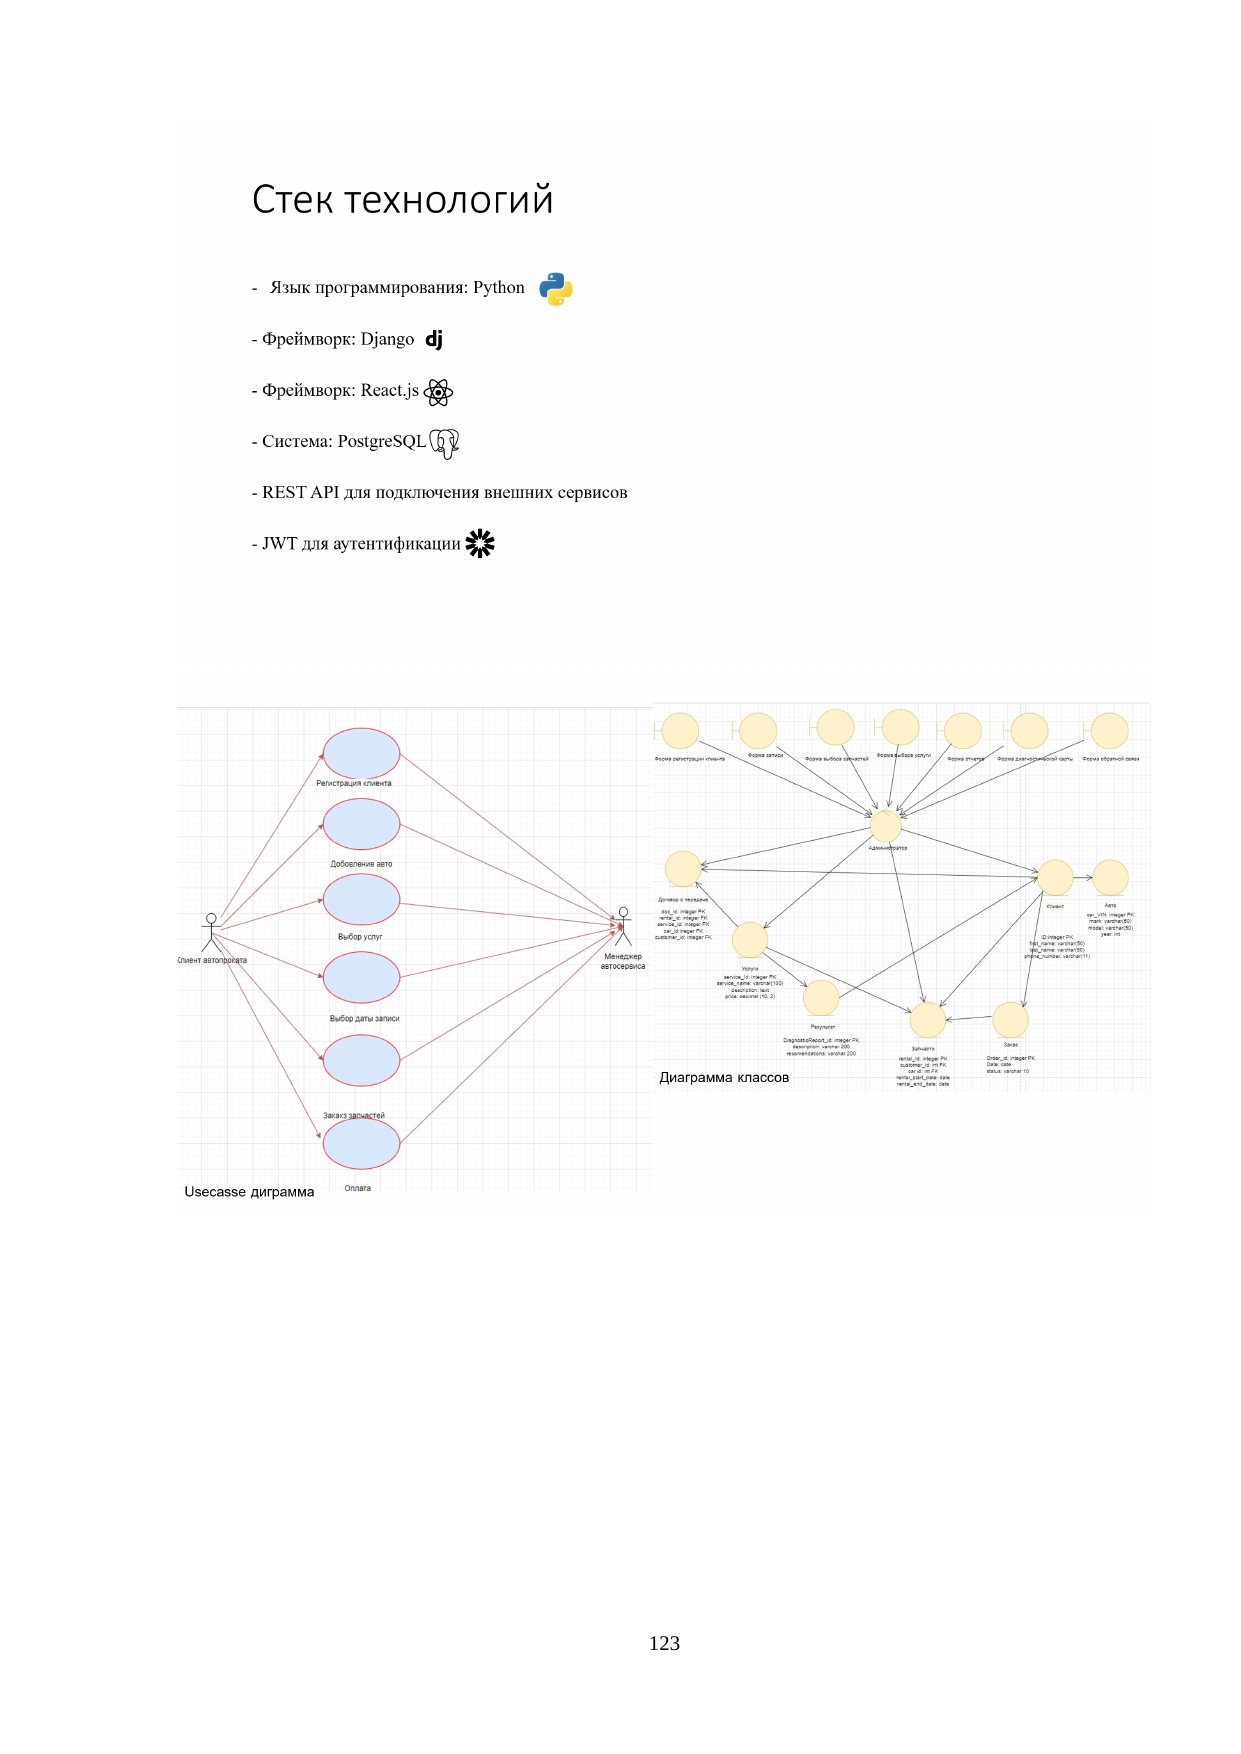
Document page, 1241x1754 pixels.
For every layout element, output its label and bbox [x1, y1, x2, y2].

picture [177, 670, 1152, 1219]
picture [177, 118, 1152, 667]
